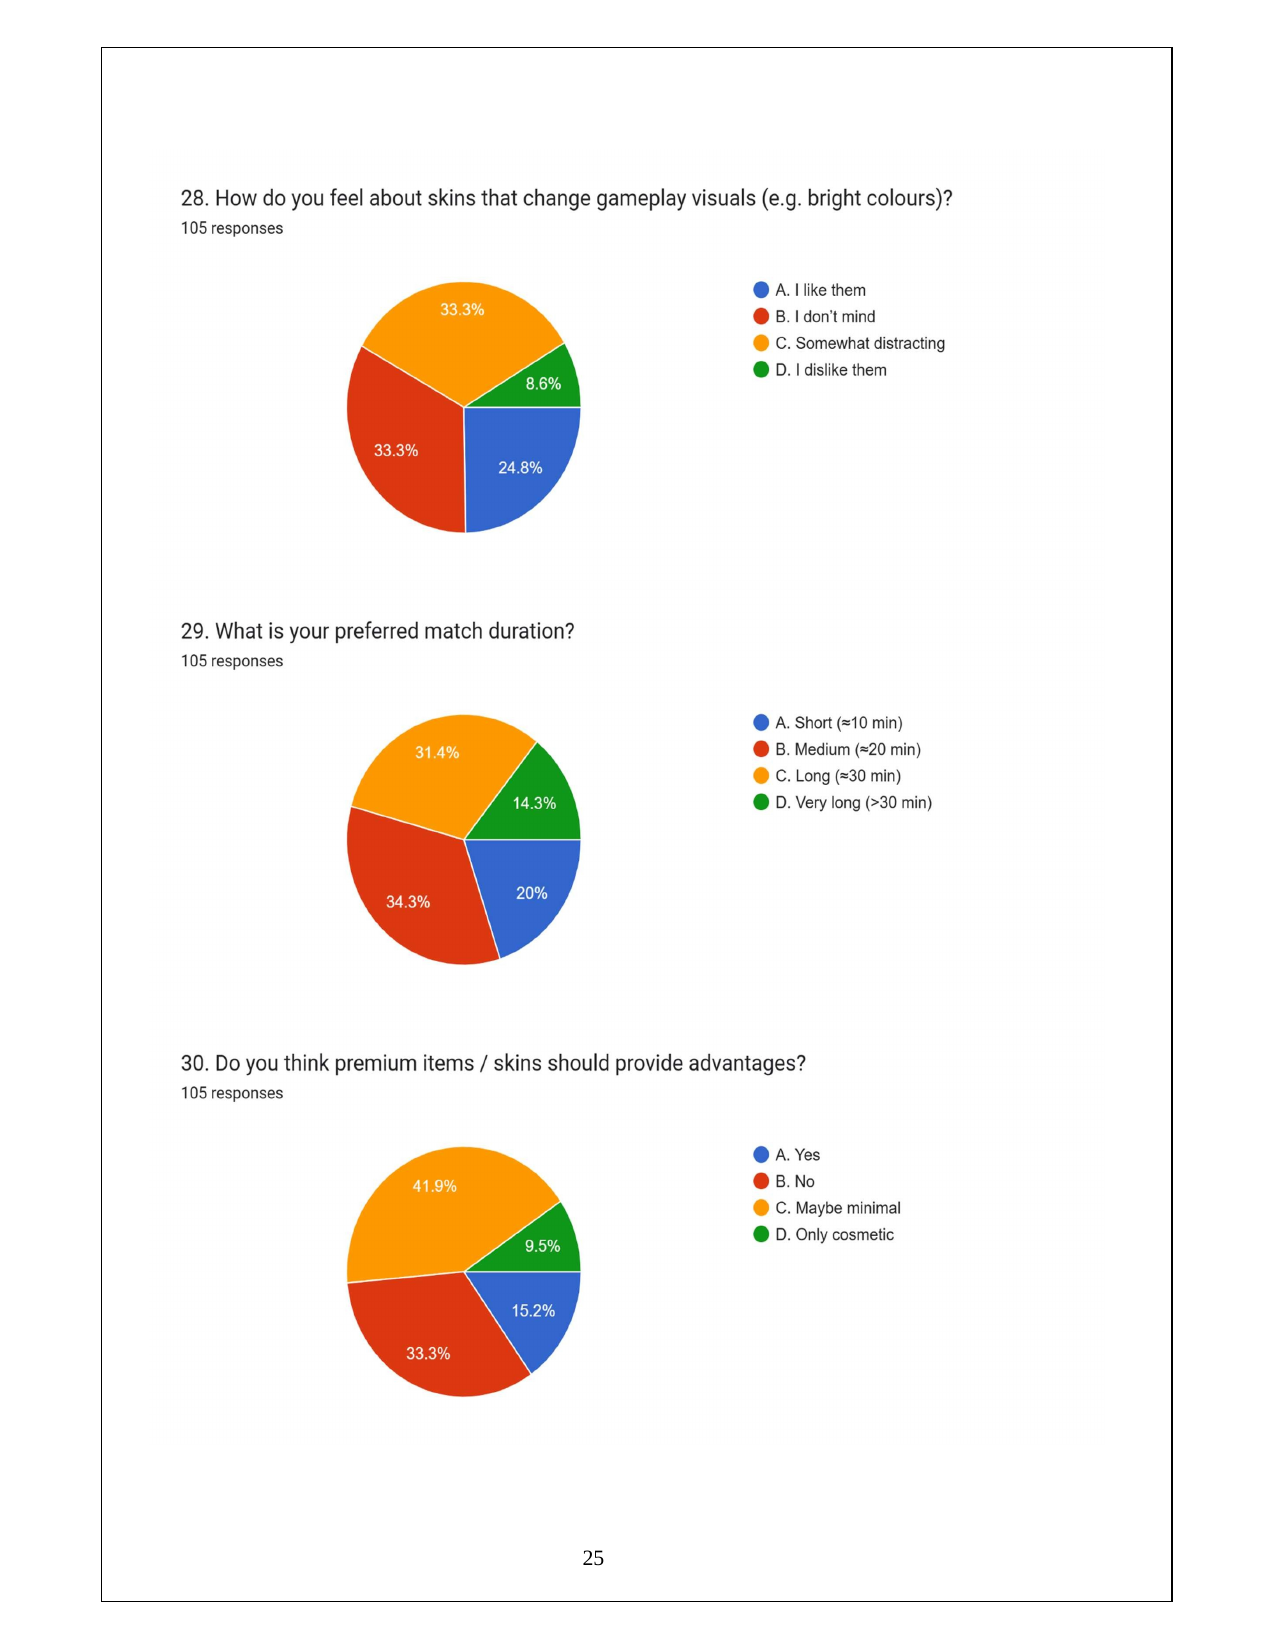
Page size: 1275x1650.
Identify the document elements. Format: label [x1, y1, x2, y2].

picture [149, 149, 1105, 581]
picture [149, 1014, 1105, 1445]
picture [149, 582, 1105, 1013]
